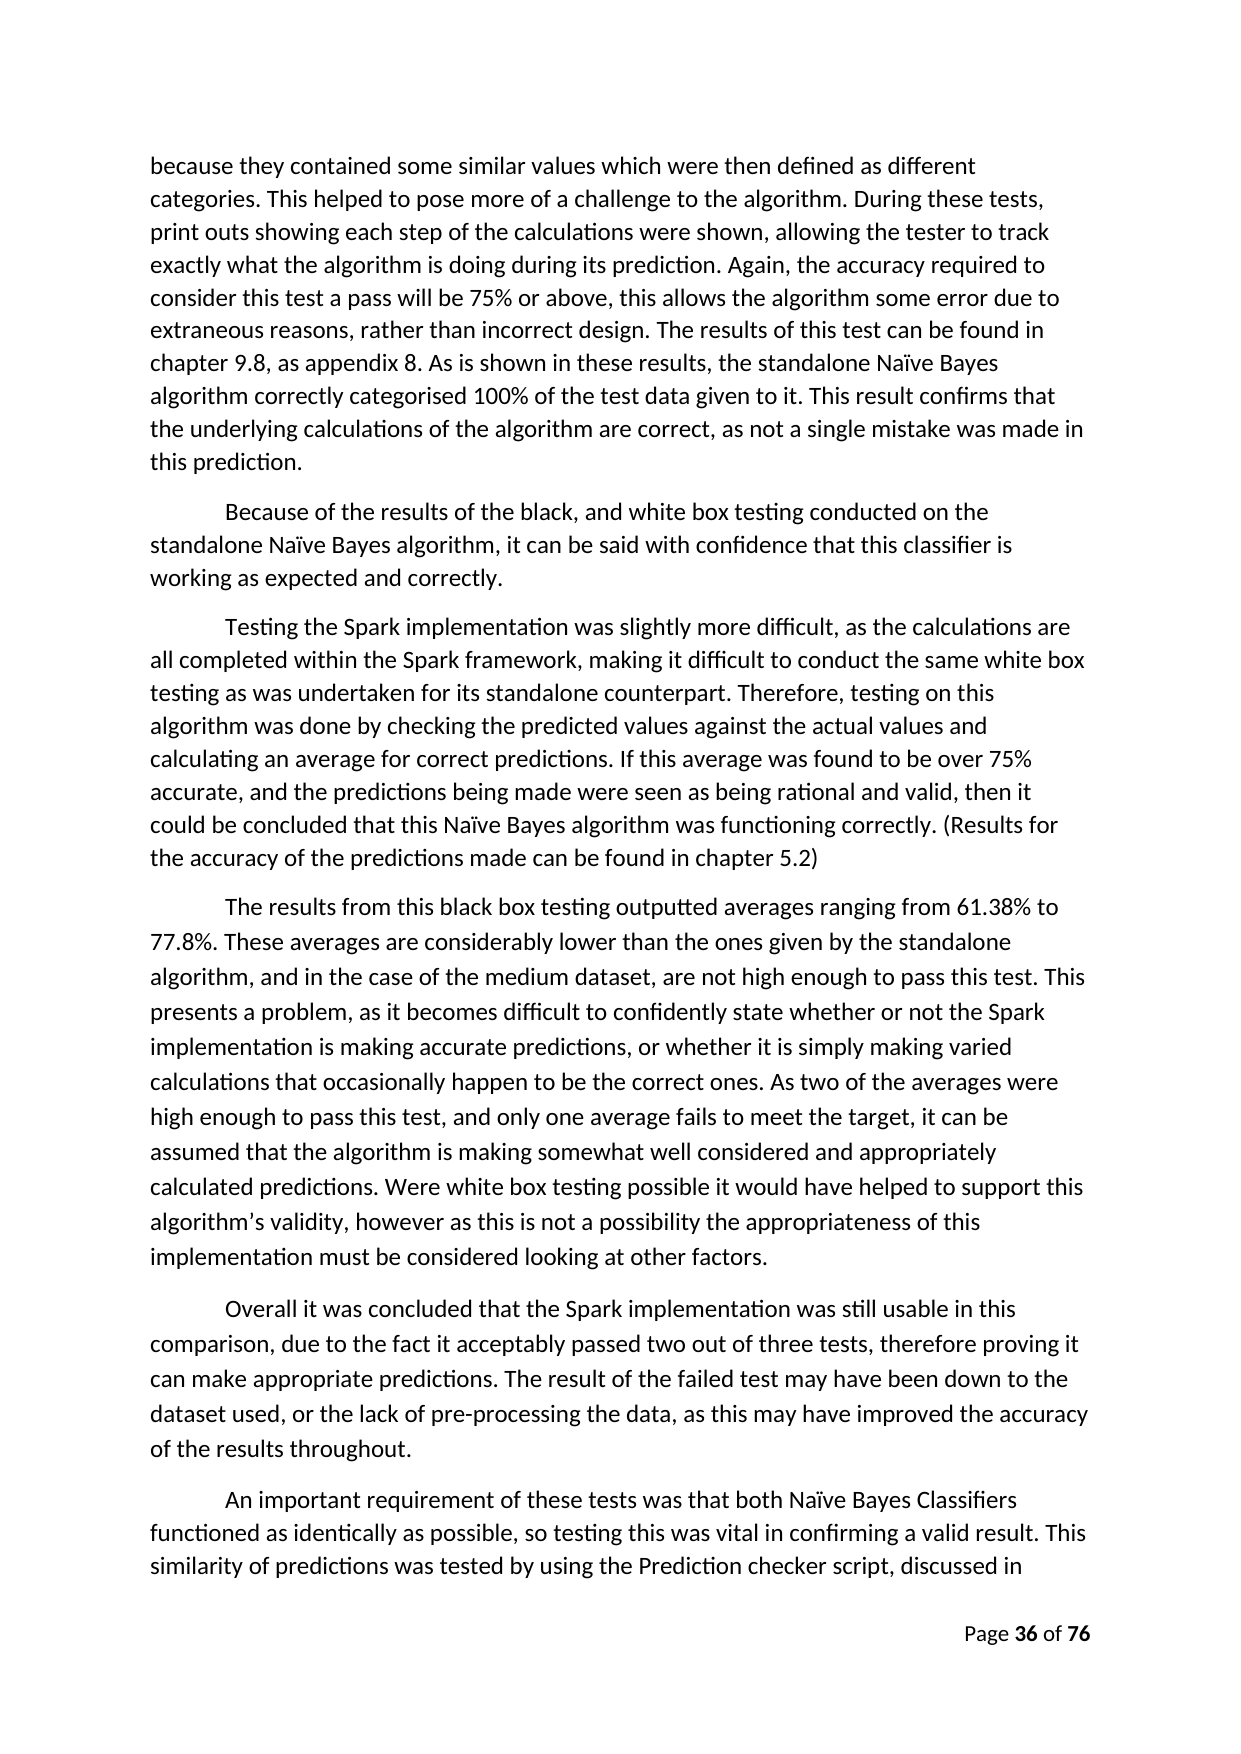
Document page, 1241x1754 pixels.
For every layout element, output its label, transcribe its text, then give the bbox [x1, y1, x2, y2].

text The results from this black box testing outputted averages ranging from 61.38% to 77.8%. These averages are considerably lower than the ones given by the standalone algorithm, and in the case of the medium dataset, are not high enough to pass this test. This presents a problem, as it becomes difficult to confidently state whether or not the Spark implementation is making accurate predictions, or whether it is simply making varied calculations that occasionally happen to be the correct ones. As two of the averages were high enough to pass this test, and only one average fails to meet the target, it can be assumed that the algorithm is making somewhat well considered and appropriately calculated predictions. Were white box testing possible it would have helped to support this algorithm’s validity, however as this is not a possibility the appropriateness of this implementation must be considered looking at other factors. [150, 891, 1090, 1272]
text Because of the results of the black, and white box testing conducted on the standalone Naïve Bayes algorithm, it can be said with confidence that this classifier is working as expected and correctly. [150, 496, 1090, 592]
text Overall it was concluded that the Spark implementation was still usable in this comparison, due to the fact it acceptably passed two out of three tests, therefore proving it can make appropriate predictions. The result of the failed test may have been down to the dataset used, or the lack of pre-processing the data, as this may have improved the accuracy of the results throughout. [150, 1293, 1090, 1463]
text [150, 150, 1090, 477]
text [150, 1484, 1090, 1581]
text Testing the Spark implementation was slightly more difficult, as the calculations are all completed within the Spark framework, making it difficult to conduct the same white box testing as was undertaken for its standalone counterpart. Therefore, testing on this algorithm was done by checking the predicted values against the actual values and calculating an average for correct predictions. If this average was found to be over 75% accurate, and the predictions being made were seen as being rational and valid, then it could be concluded that this Naïve Bayes algorithm was functioning correctly. (Results for the accuracy of the predictions made can be found in chapter 5.2) [150, 611, 1090, 872]
